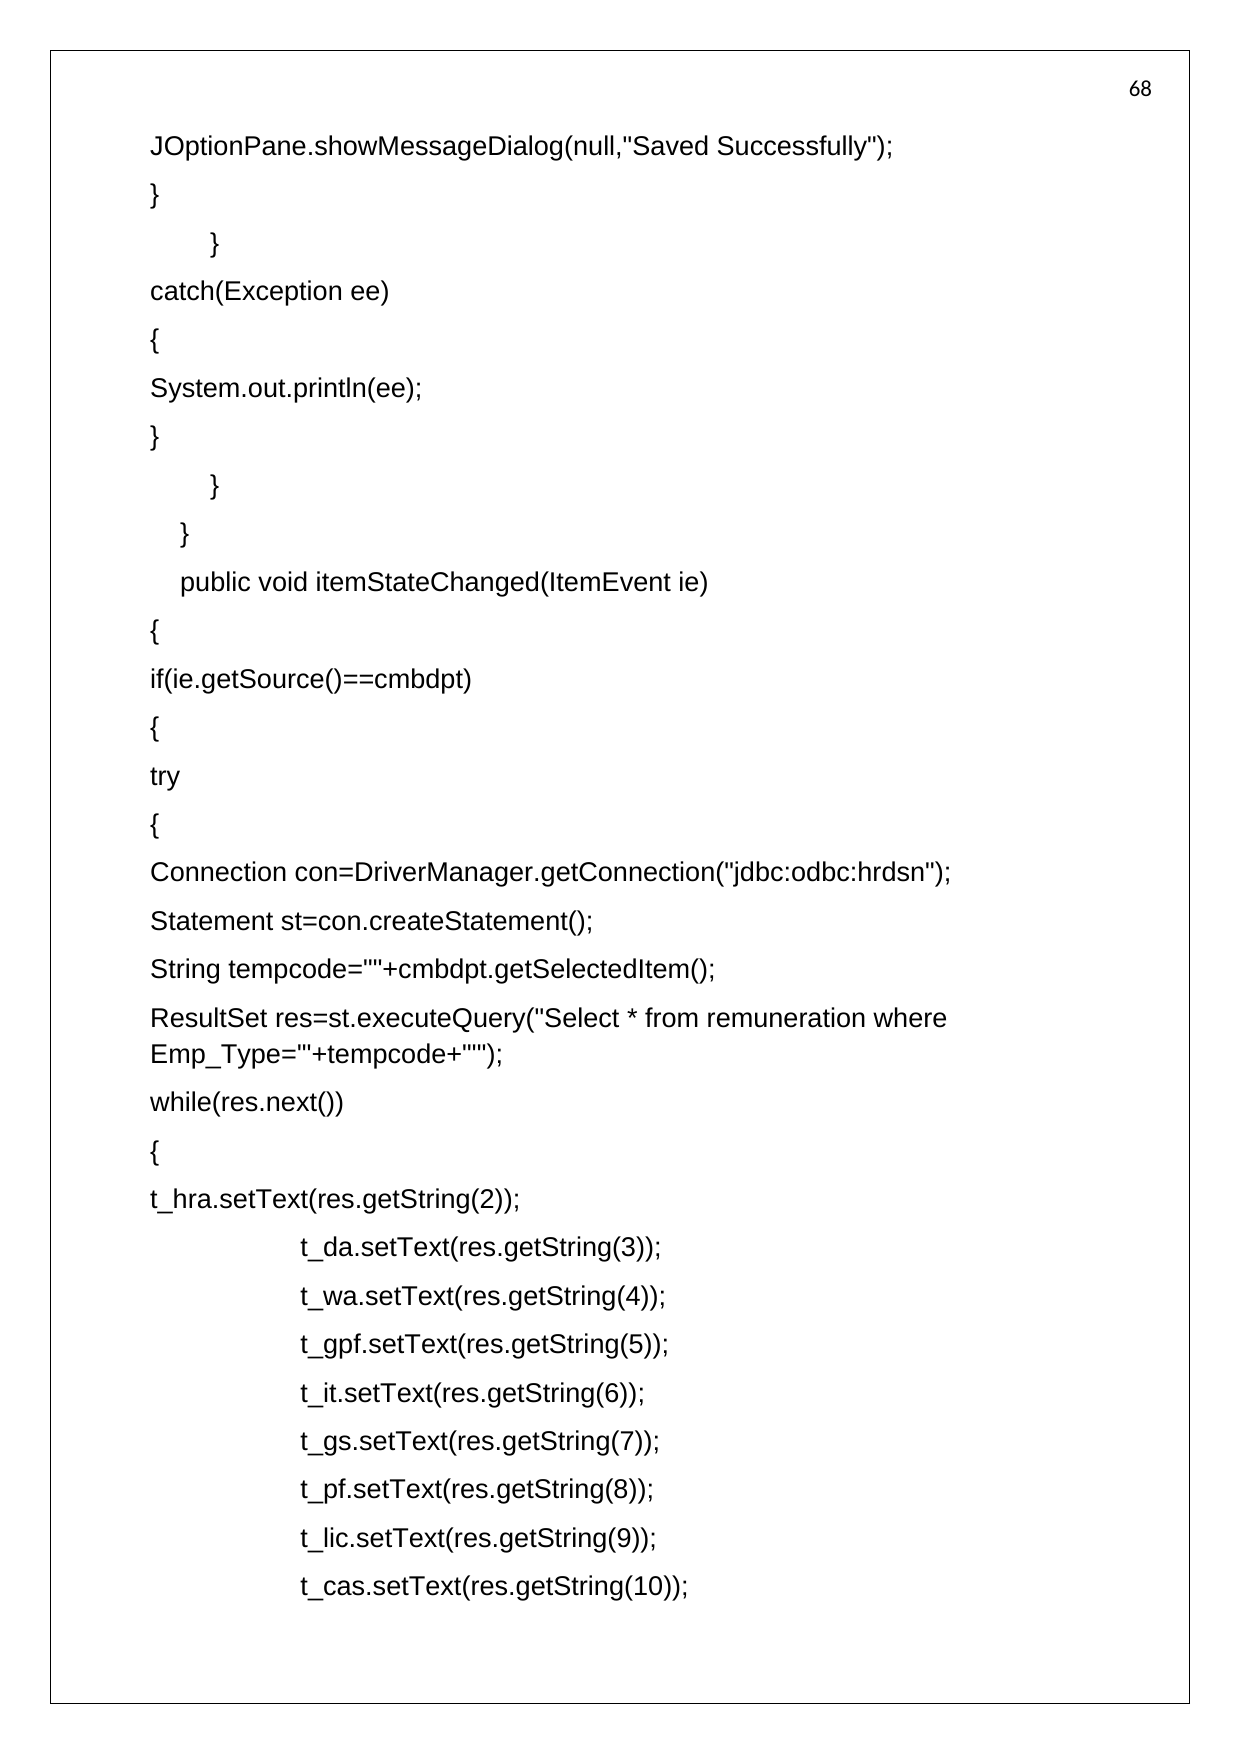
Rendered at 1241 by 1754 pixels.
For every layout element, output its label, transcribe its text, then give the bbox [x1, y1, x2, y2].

text t_cas.setText(res.getString(10)); [150, 1570, 1152, 1602]
text t_pf.setText(res.getString(8)); [150, 1473, 1152, 1505]
text while(res.next()) [150, 1086, 1152, 1117]
text { [150, 323, 1152, 355]
text Statement st=con.createStatement(); [150, 905, 1152, 936]
text { [150, 1134, 1152, 1166]
text Connection con=DriverManager.getConnection("jdbc:odbc:hrdsn"); [150, 856, 1152, 888]
text try [150, 759, 1152, 791]
text t_it.setText(res.getString(6)); [150, 1377, 1152, 1408]
text t_gpf.setText(res.getString(5)); [150, 1328, 1152, 1359]
text t_gs.setText(res.getString(7)); [150, 1425, 1152, 1456]
text System.out.println(ee); [150, 372, 1152, 403]
text t_hra.setText(res.getString(2)); [150, 1183, 1152, 1214]
text { [150, 711, 1152, 742]
text catch(Exception ee) [150, 275, 1152, 306]
text } [150, 420, 1152, 452]
text t_wa.setText(res.getString(4)); [150, 1280, 1152, 1311]
text String tempcode=""+cmbdpt.getSelectedItem(); [150, 953, 1152, 984]
text t_da.setText(res.getString(3)); [150, 1231, 1152, 1263]
text { [150, 614, 1152, 645]
text ResultSet res=st.executeQuery("Select * from remuneration where Emp_Type='"+tempcode+"'"); [150, 1002, 1152, 1069]
text } [150, 517, 1152, 548]
text } [150, 178, 1152, 209]
text t_lic.setText(res.getString(9)); [150, 1522, 1152, 1553]
text { [150, 808, 1152, 839]
text JOptionPane.showMessageDialog(null,"Saved Successfully"); [150, 130, 1152, 161]
text } [150, 469, 1152, 500]
text public void itemStateChanged(ItemEvent ie) [150, 566, 1152, 597]
text } [150, 227, 1152, 258]
text if(ie.getSource()==cmbdpt) [150, 663, 1152, 694]
